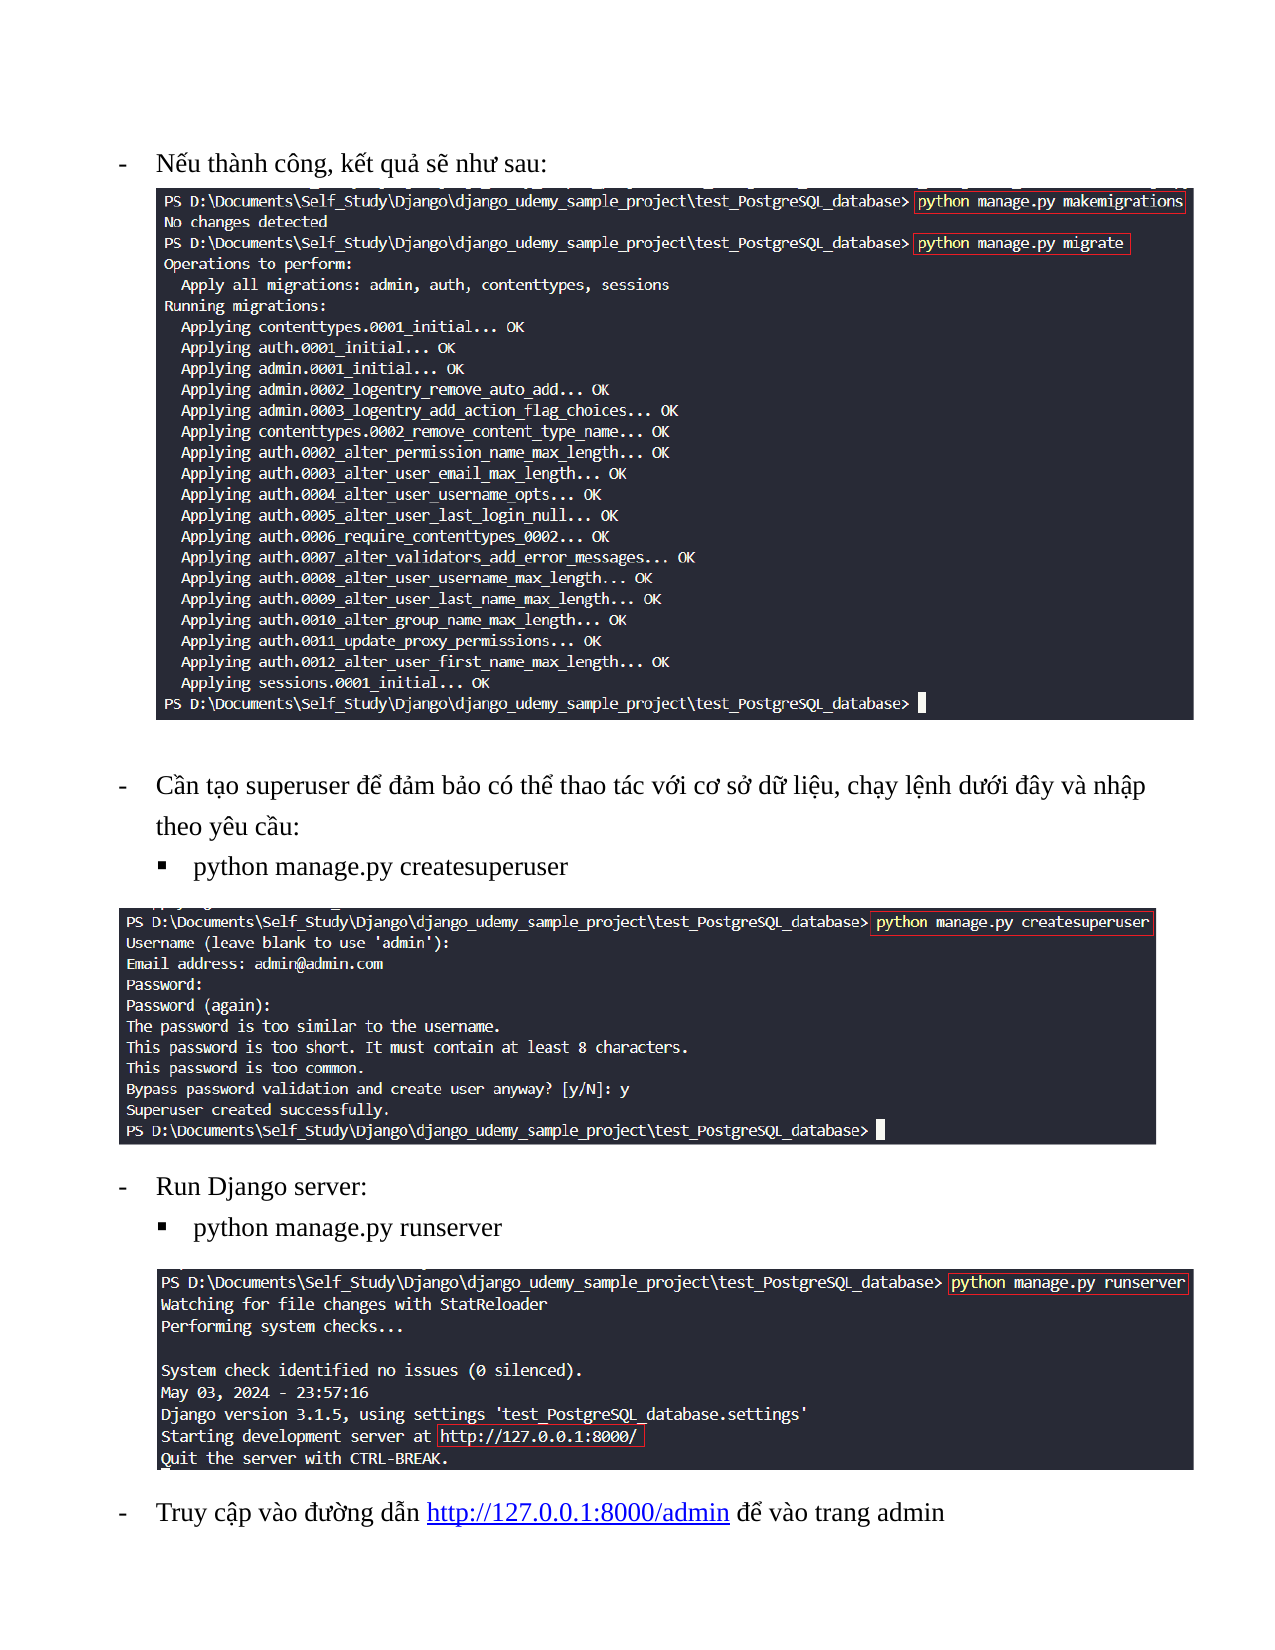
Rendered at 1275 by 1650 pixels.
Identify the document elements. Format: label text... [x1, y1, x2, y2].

list Nếu thành công, kết quả sẽ như sau: [118, 147, 1156, 178]
list Run Django server: [118, 1171, 1156, 1202]
picture [155, 1268, 1194, 1471]
list Cần tạo superuser để đảm bảo có thể thao tác với cơ sở dữ liệu, chạy lệnh dưới đây và nhập theo yêu cầu: [118, 769, 1156, 841]
picture [118, 907, 1157, 1145]
list python manage.py runserver [156, 1211, 1156, 1242]
list python manage.py createsuperuser [156, 850, 1156, 881]
picture [155, 187, 1194, 720]
list Truy cập vào đường dẫn http://127.0.0.1:8000/admin để vào trang admin [118, 1496, 1156, 1527]
